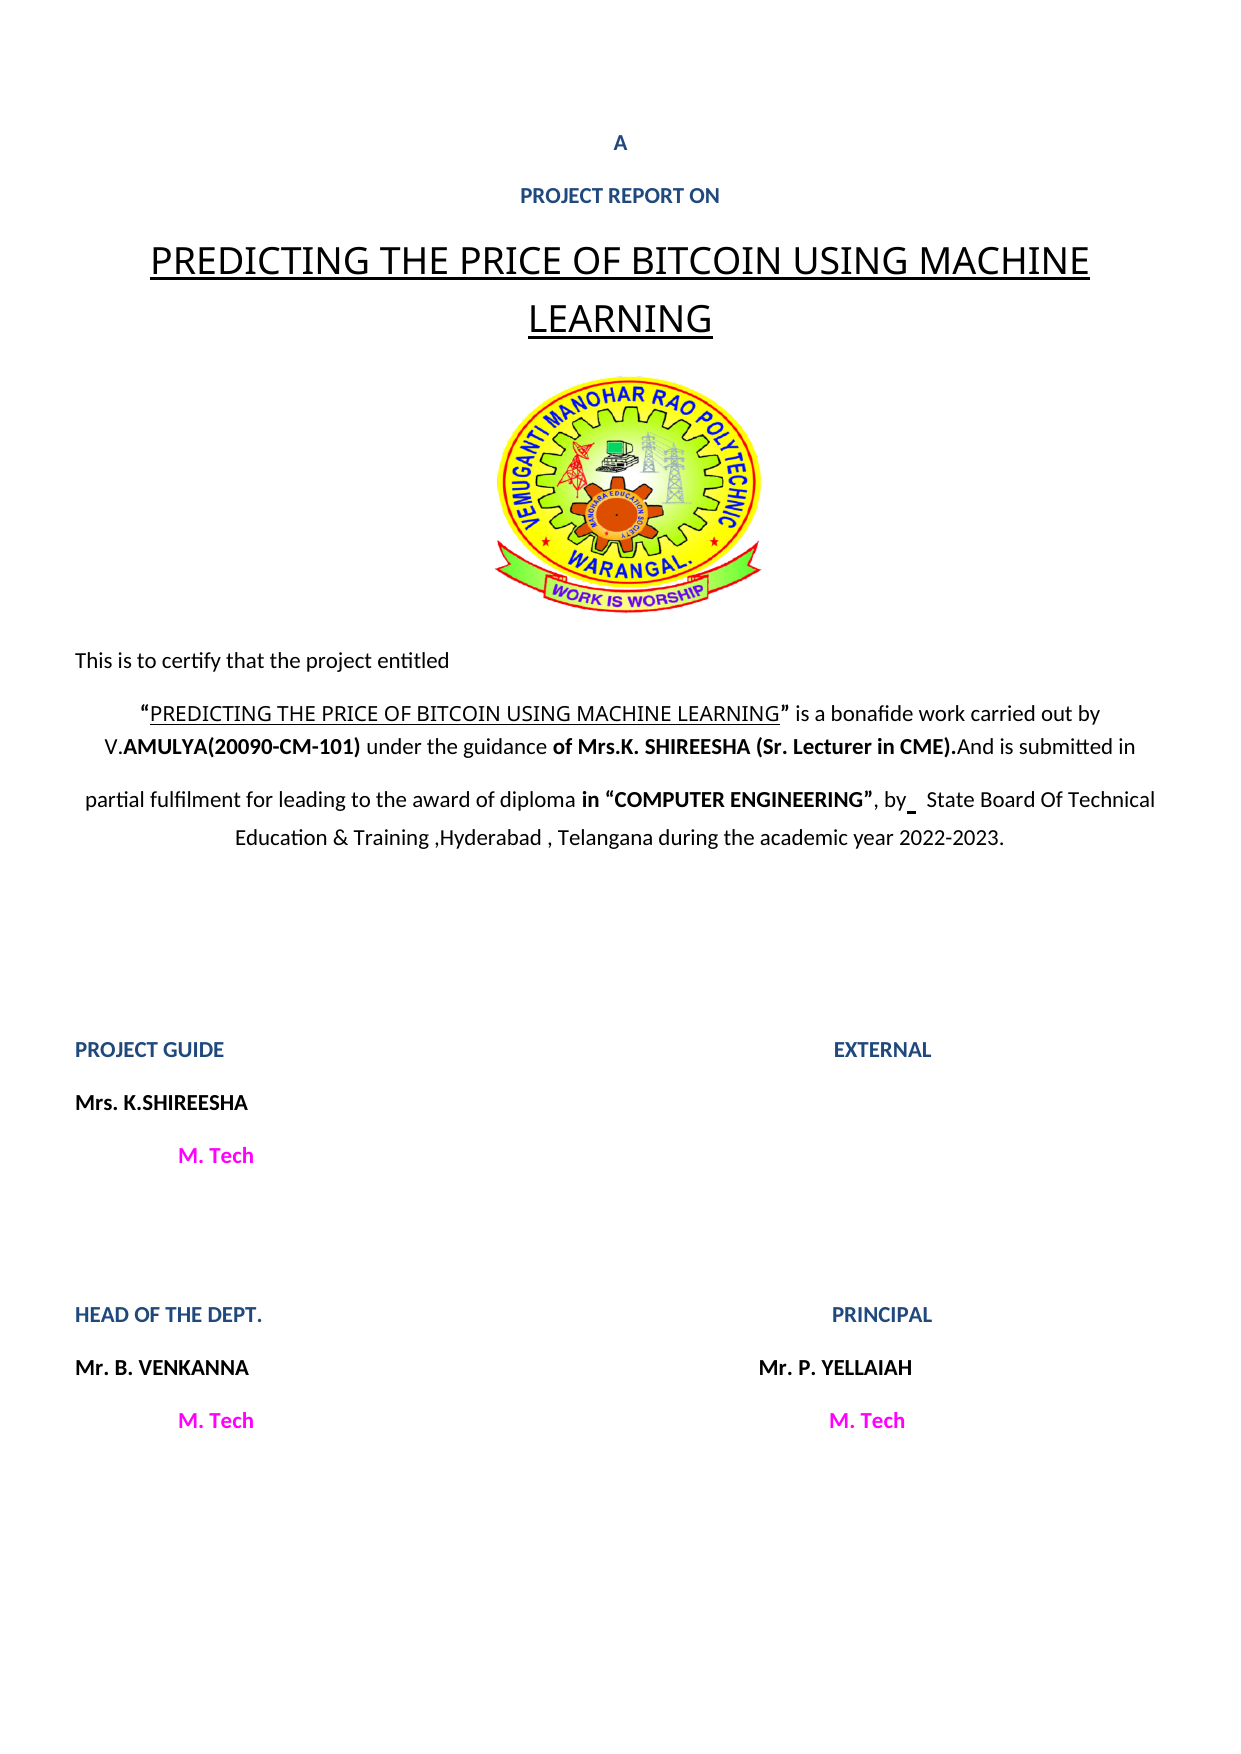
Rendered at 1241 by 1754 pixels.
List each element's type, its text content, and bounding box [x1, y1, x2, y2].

text HEAD OF THE DEPT. PRINCIPAL [75, 1300, 1165, 1328]
text A [75, 128, 1165, 156]
text “PREDICTING THE PRICE OF BITCOIN USING MACHINE LEARNING” is a bonafide work carried out by V.AMULYA(20090-CM-101) under the guidance of Mrs.K. SHIREESHA (Sr. Lecturer in CME).And is submitted in partial fulfilment for leading to the award of diploma in “COMPUTER ENGINEERING”, by State Board Of Technical Education & Training ,Hyderabad , Telangana during the academic year 2022-2023. [75, 699, 1165, 851]
text M. Tech M. Tech [75, 1406, 1165, 1434]
picture [478, 372, 782, 622]
text Mrs. K.SHIREESHA [75, 1088, 1165, 1116]
text PROJECT REPORT ON [75, 181, 1165, 209]
text Mr. B. VENKANNA Mr. P. YELLAIAH [75, 1353, 1165, 1381]
text PREDICTING THE PRICE OF BITCOIN USING MACHINE LEARNING [75, 234, 1165, 344]
text PROJECT GUIDE EXTERNAL [75, 1035, 1165, 1063]
text This is to certify that the project entitled [75, 646, 1165, 674]
text M. Tech [75, 1141, 1165, 1169]
